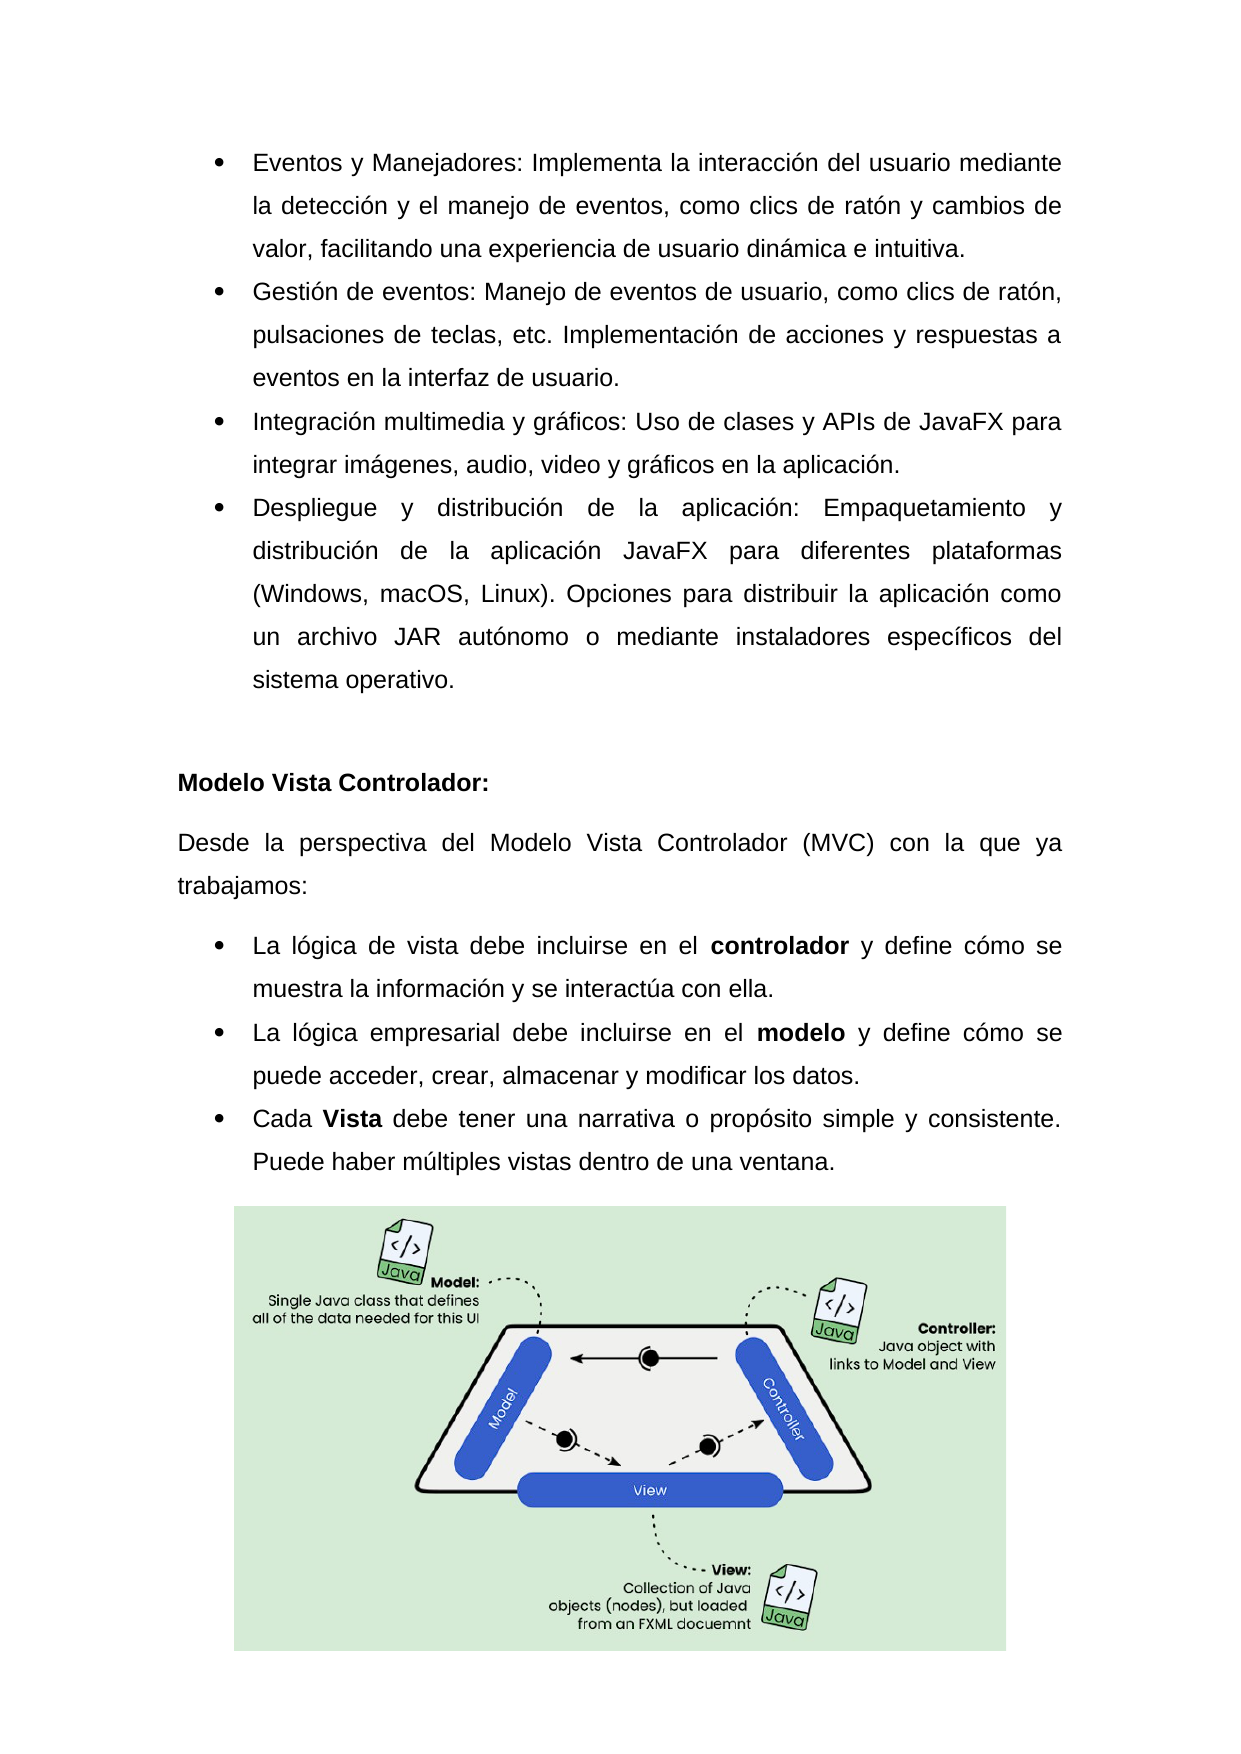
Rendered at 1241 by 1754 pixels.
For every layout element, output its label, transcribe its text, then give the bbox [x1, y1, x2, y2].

text Desde la perspectiva del Modelo Vista Controlador (MVC) con la que ya trabajamos: [177, 828, 1063, 900]
list Cada Vista debe tener una narrativa o propósito simple y consistente. Puede haber múltiples vistas dentro de una ventana. [215, 1104, 1063, 1176]
list La lógica empresarial debe incluirse en el modelo y define cómo se puede acceder, crear, almacenar y modificar los datos. [215, 1017, 1063, 1089]
list Integración multimedia y gráficos: Uso de clases y APIs de JavaFX para integrar imágenes, audio, video y gráficos en la aplicación. [215, 407, 1063, 478]
picture [234, 1206, 1007, 1651]
text Modelo Vista Controlador: [177, 768, 1063, 797]
list La lógica de vista debe incluirse en el controlador y define cómo se muestra la información y se interactúa con ella. [215, 931, 1063, 1003]
list Despliegue y distribución de la aplicación: Empaquetamiento y distribución de la aplicación JavaFX para diferentes plataformas (Windows, macOS, Linux). Opciones para distribuir la aplicación como un archivo JAR autónomo o mediante instaladores específicos del sistema operativo. [215, 493, 1063, 694]
list Eventos y Manejadores: Implementa la interacción del usuario mediante la detección y el manejo de eventos, como clics de ratón y cambios de valor, facilitando una experiencia de usuario dinámica e intuitiva. [215, 148, 1063, 263]
list Gestión de eventos: Manejo de eventos de usuario, como clics de ratón, pulsaciones de teclas, etc. Implementación de acciones y respuestas a eventos en la interfaz de usuario. [215, 277, 1063, 392]
